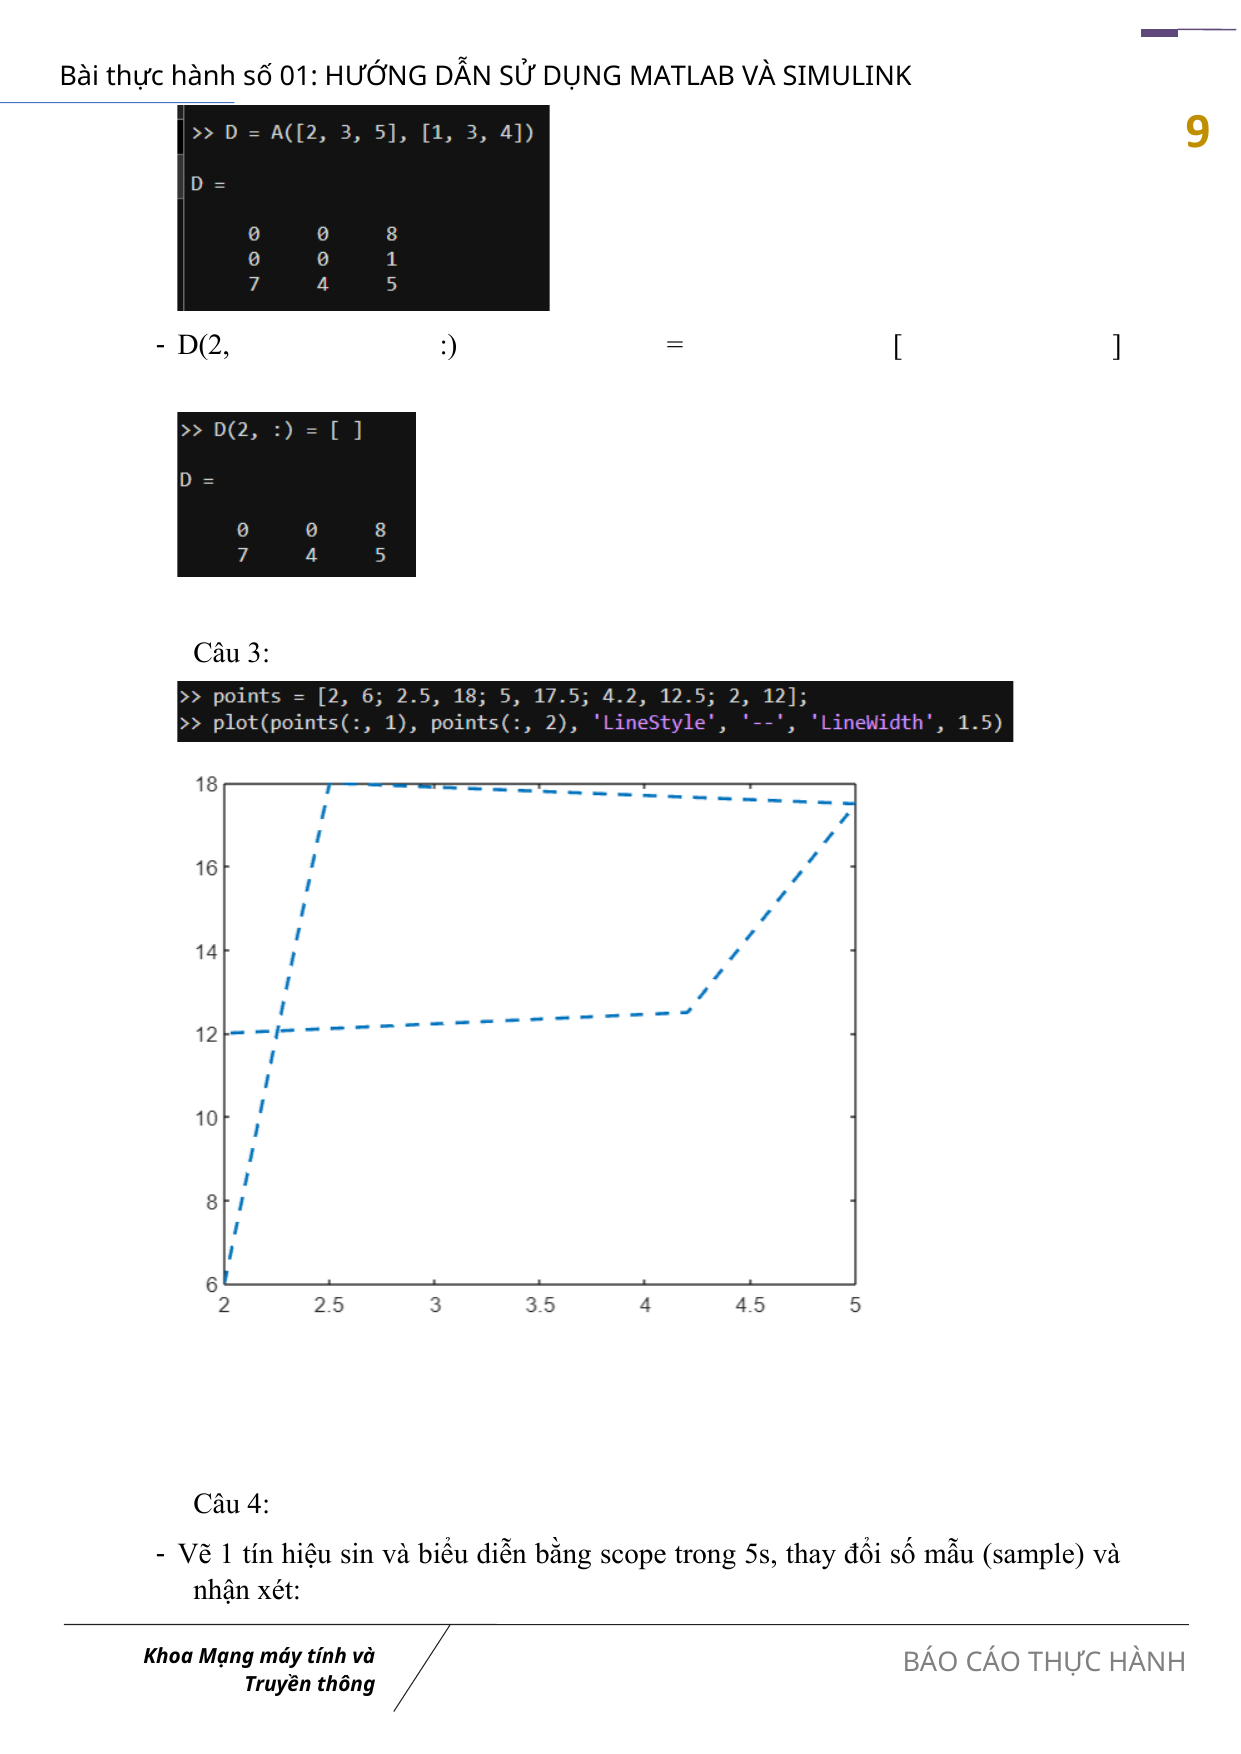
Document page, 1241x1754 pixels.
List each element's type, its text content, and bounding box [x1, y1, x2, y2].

list Câu 3: [193, 636, 1122, 669]
picture [177, 412, 416, 577]
picture [177, 681, 1014, 742]
list Vẽ 1 tín hiệu sin và biểu diễn bằng scope trong 5s, thay đổi số mẫu (sample) và nhận xét: [156, 1532, 1122, 1605]
picture [177, 754, 898, 1336]
list D(2, :) = [ ] [156, 323, 1122, 399]
picture [177, 105, 550, 311]
list Câu 4: [193, 1486, 1122, 1519]
